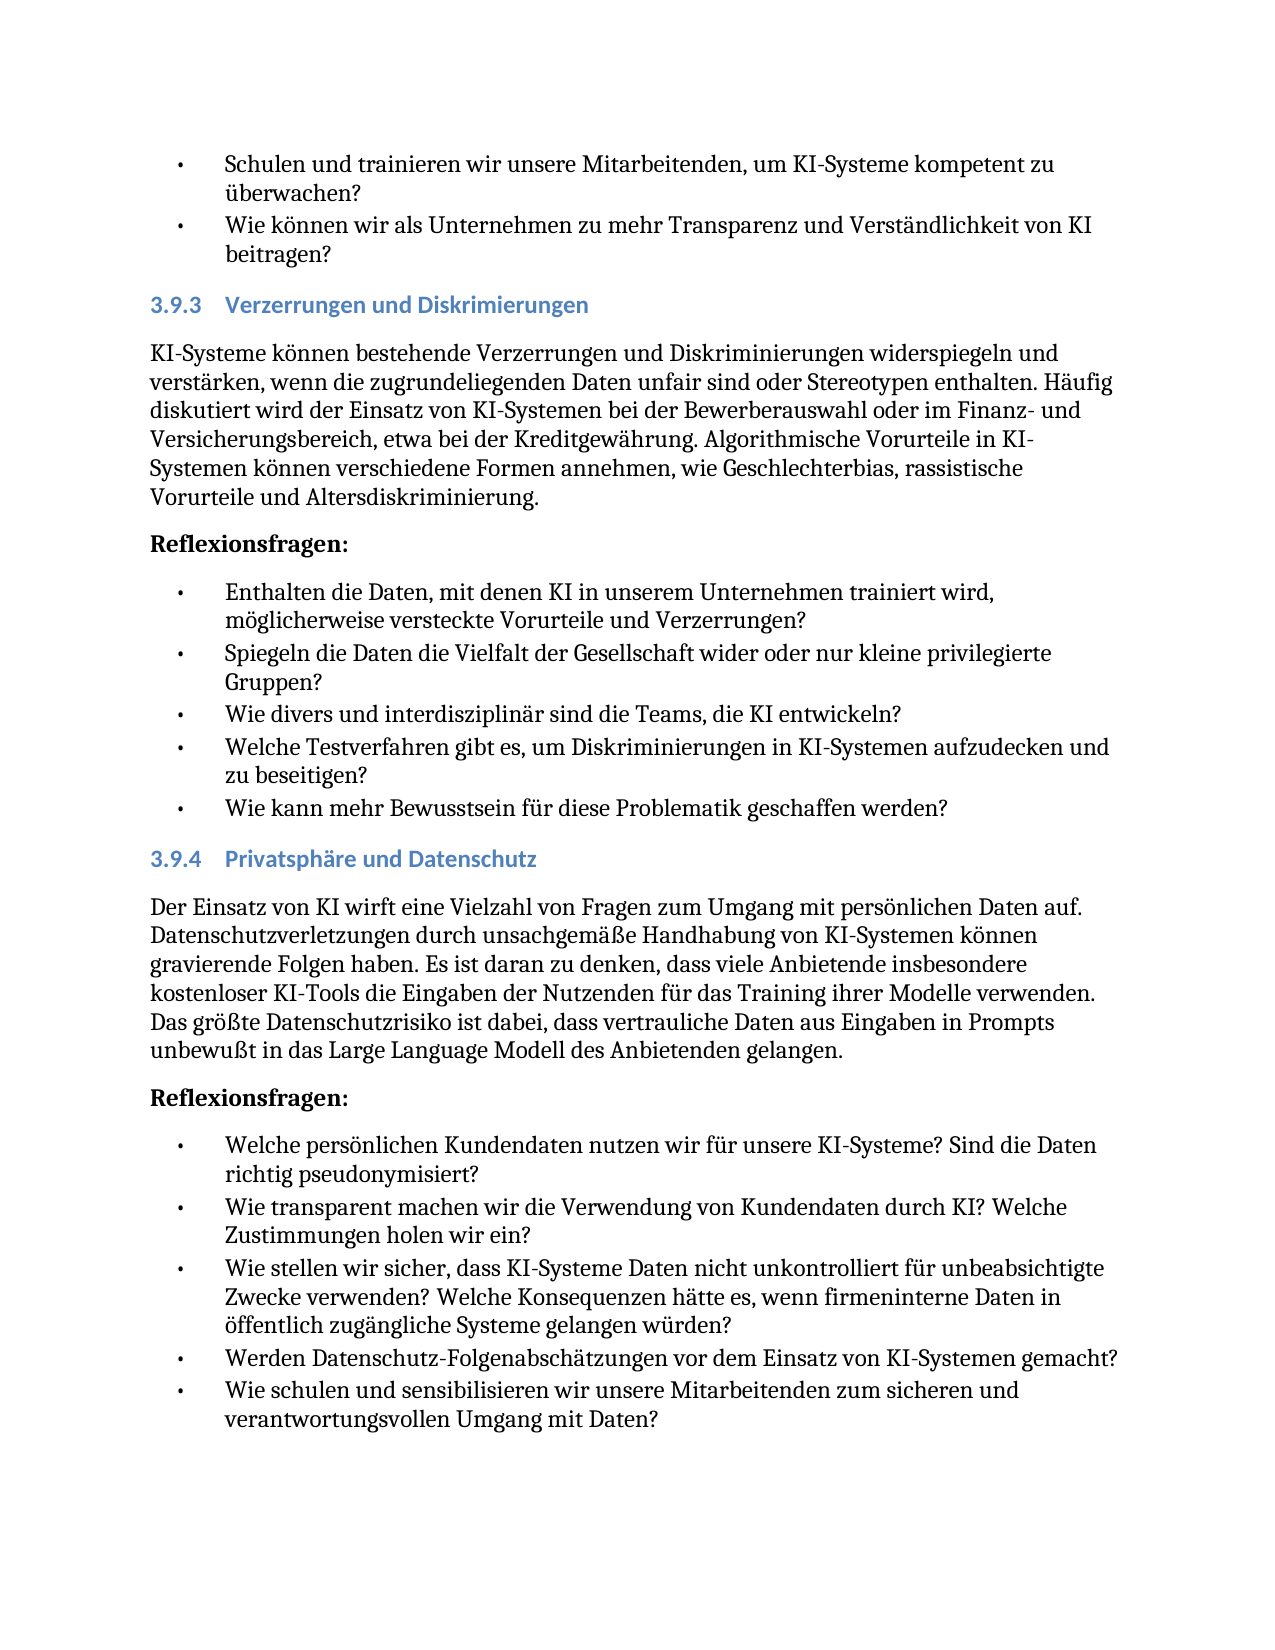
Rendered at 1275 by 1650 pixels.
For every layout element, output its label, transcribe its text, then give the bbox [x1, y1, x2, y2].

list Enthalten die Daten, mit denen KI in unserem Unternehmen trainiert wird, möglicherweise versteckte Vorurteile und Verzerrungen? [175, 578, 1125, 635]
text Reflexionsfragen: [150, 530, 1125, 559]
subtitle 3.9.4 Privatsphäre und Datenschutz [150, 843, 1125, 874]
list Wie schulen und sensibilisieren wir unsere Mitarbeitenden zum sicheren und verantwortungsvollen Umgang mit Daten? [175, 1376, 1125, 1434]
list Schulen und trainieren wir unsere Mitarbeitenden, um KI-Systeme kompetent zu überwachen? [175, 150, 1125, 207]
list Wie können wir als Unternehmen zu mehr Transparenz und Verständlichkeit von KI beitragen? [175, 211, 1125, 269]
list Werden Datenschutz-Folgenabschätzungen vor dem Einsatz von KI-Systemen gemacht? [175, 1344, 1125, 1373]
list Spiegeln die Daten die Vielfalt der Gesellschaft wider oder nur kleine privilegierte Gruppen? [175, 639, 1125, 696]
text Reflexionsfragen: [150, 1084, 1125, 1113]
list Wie stellen wir sicher, dass KI-Systeme Daten nicht unkontrolliert für unbeabsichtigte Zwecke verwenden? Welche Konsequenzen hätte es, wenn firmeninterne Daten in öffentlich zugängliche Systeme gelangen würden? [175, 1254, 1125, 1340]
list Welche Testverfahren gibt es, um Diskriminierungen in KI-Systemen aufzudecken und zu beseitigen? [175, 733, 1125, 790]
list Welche persönlichen Kundendaten nutzen wir für unsere KI-Systeme? Sind die Daten richtig pseudonymisiert? [175, 1131, 1125, 1189]
subtitle 3.9.3 Verzerrungen und Diskrimierungen [150, 289, 1125, 320]
list Wie divers und interdisziplinär sind die Teams, die KI entwickeln? [175, 700, 1125, 729]
text KI-Systeme können bestehende Verzerrungen und Diskriminierungen widerspiegeln und verstärken, wenn die zugrundeliegenden Daten unfair sind oder Stereotypen enthalten. Häufig diskutiert wird der Einsatz von KI-Systemen bei der Bewerberauswahl oder im Finanz- und Versicherungsbereich, etwa bei der Kreditgewährung. Algorithmische Vorurteile in KI-Systemen können verschiedene Formen annehmen, wie Geschlechterbias, rassistische Vorurteile und Altersdiskriminierung. [150, 339, 1125, 511]
list Wie kann mehr Bewusstsein für diese Problematik geschaffen werden? [175, 794, 1125, 823]
text Der Einsatz von KI wirft eine Vielzahl von Fragen zum Umgang mit persönlichen Daten auf. Datenschutzverletzungen durch unsachgemäße Handhabung von KI-Systemen können gravierende Folgen haben. Es ist daran zu denken, dass viele Anbietende insbesondere kostenloser KI-Tools die Eingaben der Nutzenden für das Training ihrer Modelle verwenden. Das größte Datenschutzrisiko ist dabei, dass vertrauliche Daten aus Eingaben in Prompts unbewußt in das Large Language Modell des Anbietenden gelangen. [150, 893, 1125, 1065]
list Wie transparent machen wir die Verwendung von Kundendaten durch KI? Welche Zustimmungen holen wir ein? [175, 1193, 1125, 1250]
